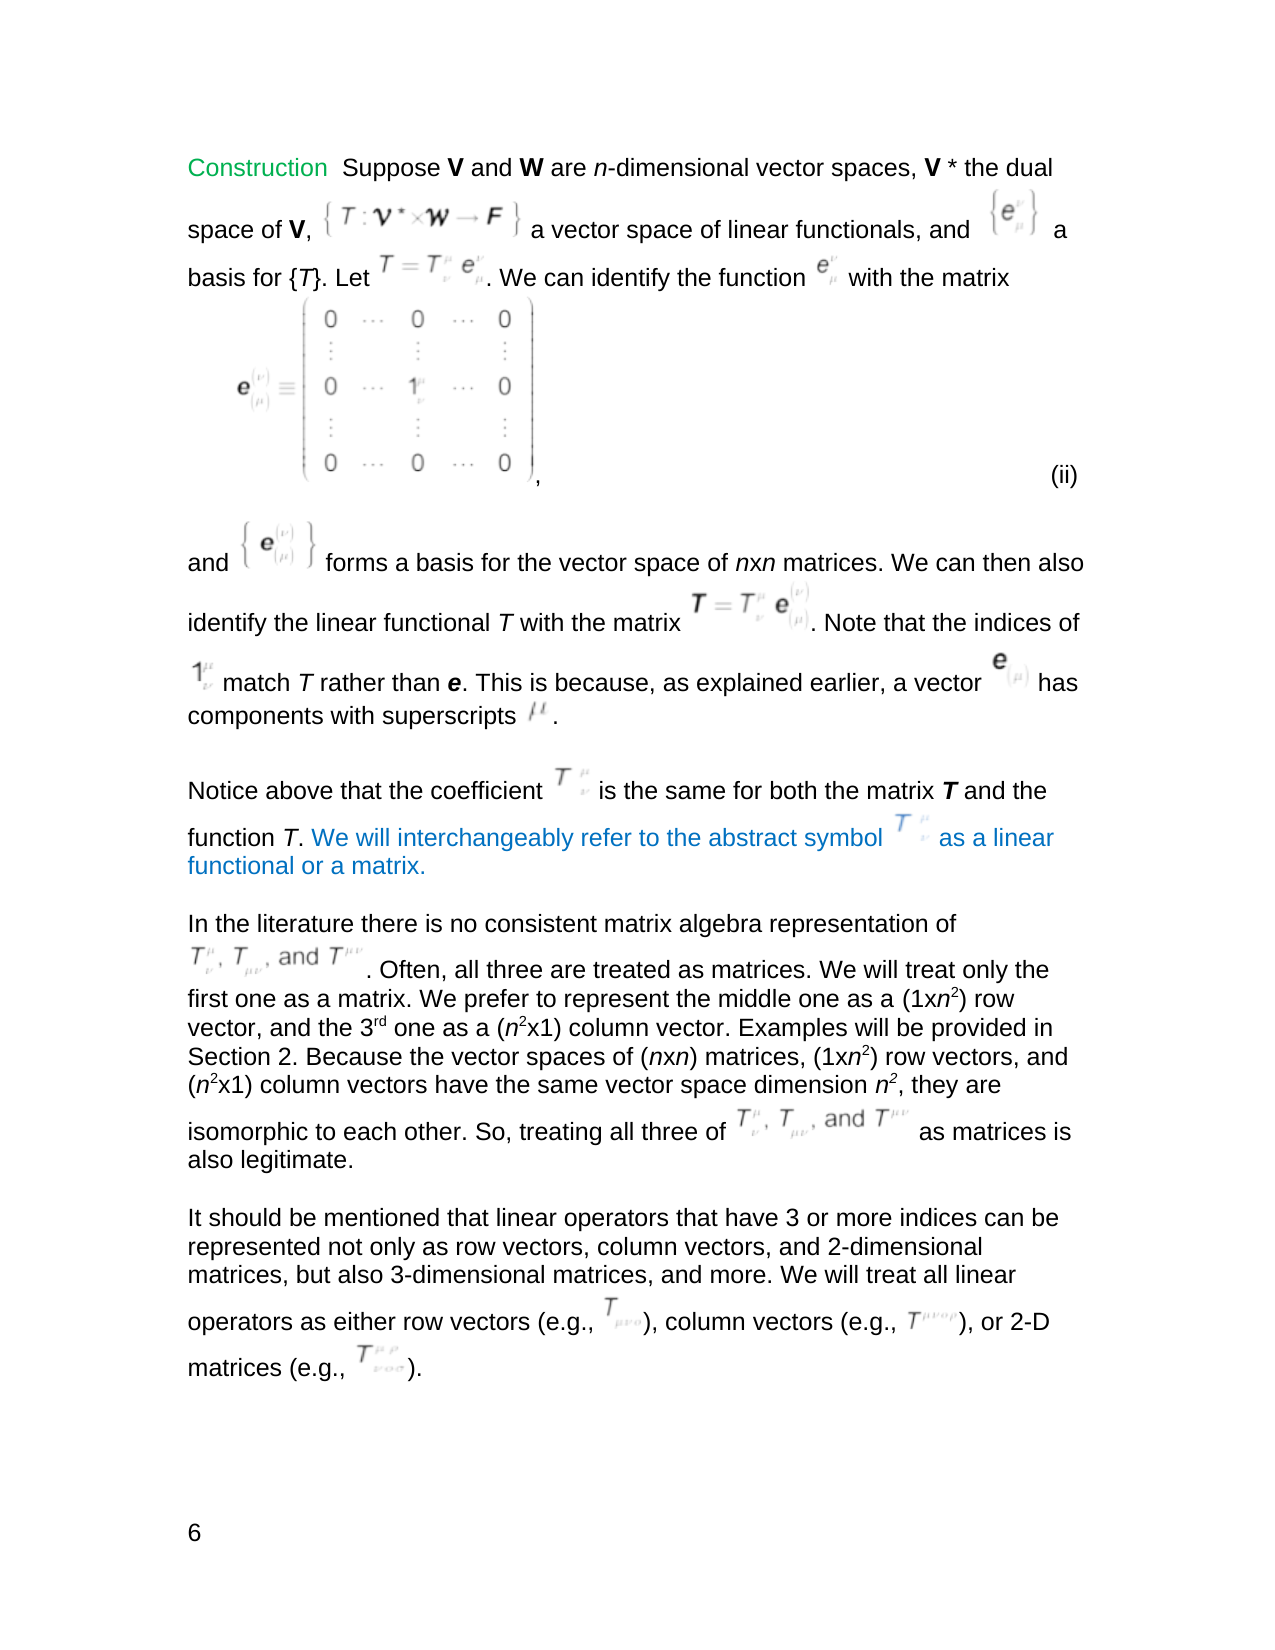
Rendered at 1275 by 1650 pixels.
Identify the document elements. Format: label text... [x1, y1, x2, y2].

text It should be mentioned that linear operators that have 3 or more indices can be represented not only as row vectors, column vectors, and 2-dimensional matrices, but also 3-dimensional matrices, and more. We will treat all linear operators as either row vectors (e.g., ), column vectors (e.g., ), or 2-D matrices (e.g., ). [187, 1203, 1087, 1382]
text Construction Suppose V and W are n-dimensional vector spaces, V * the dual space of V, a vector space of linear functionals, and a basis for {T}. Let . We can identify the function with the matrix [187, 150, 1087, 292]
text Notice above that the coefficient is the same for both the matrix T and the function T. We will interchangeably refer to the abstract symbol as a linear functional or a matrix. [187, 758, 1087, 880]
text , (ii) [187, 292, 1087, 489]
text In the literature there is no consistent matrix algebra representation of . Often, all three are treated as matrices. We will treat only the first one as a matrix. We prefer to represent the middle one as a (1xn2) row vector, and the 3rd one as a (n2x1) column vector. Examples will be provided in Section 2. Because the vector spaces of (nxn) matrices, (1xn2) row vectors, and (n2x1) column vectors have the same vector space dimension n2, they are isomorphic to each other. So, treating all three of as matrices is also legitimate. [187, 909, 1087, 1174]
text and forms a basis for the vector space of nxn matrices. We can then also identify the linear functional T with the matrix . Note that the indices of match T rather than e. This is because, as explained earlier, a vector has components with superscripts . [187, 517, 1087, 730]
